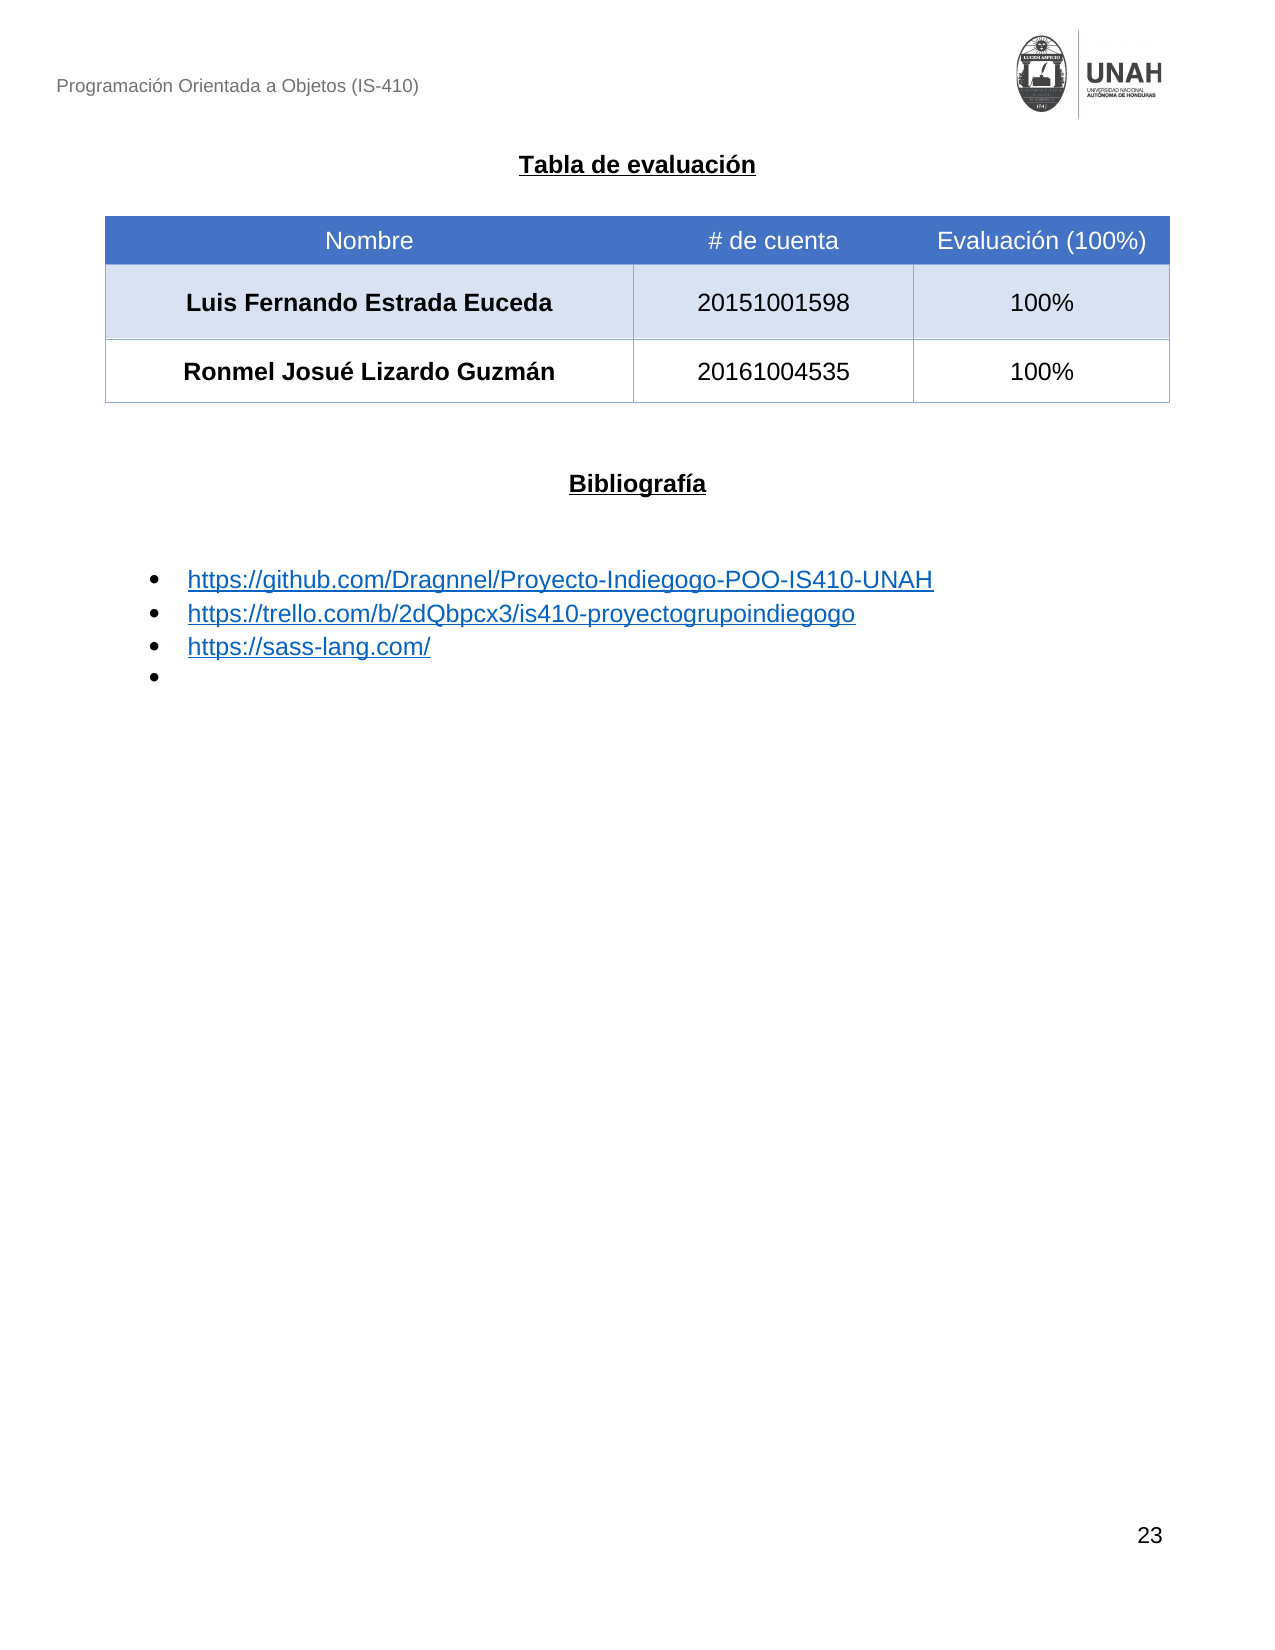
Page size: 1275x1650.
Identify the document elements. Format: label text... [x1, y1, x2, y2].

table_cell 20161004535 [634, 340, 913, 402]
table_cell Luis Fernando Estrada Euceda [106, 265, 633, 338]
table_cell 100% [914, 340, 1169, 402]
picture [1016, 26, 1162, 119]
table_cell 20151001598 [634, 265, 913, 338]
table_header Nombre [106, 217, 633, 264]
table_header # de cuenta [634, 217, 913, 264]
text Bibliografía [112, 469, 1162, 498]
list https://sass-lang.com/ [150, 632, 1162, 661]
text Tabla de evaluación [112, 150, 1162, 179]
table_cell 100% [914, 265, 1169, 338]
list https://github.com/Dragnnel/Proyecto-Indiegogo-POO-IS410-UNAH [150, 565, 1162, 594]
list https://trello.com/b/2dQbpcx3/is410-proyectogrupoindiegogo [150, 598, 1162, 627]
table_cell Ronmel Josué Lizardo Guzmán [106, 340, 633, 402]
table_header Evaluación (100%) [914, 217, 1169, 264]
